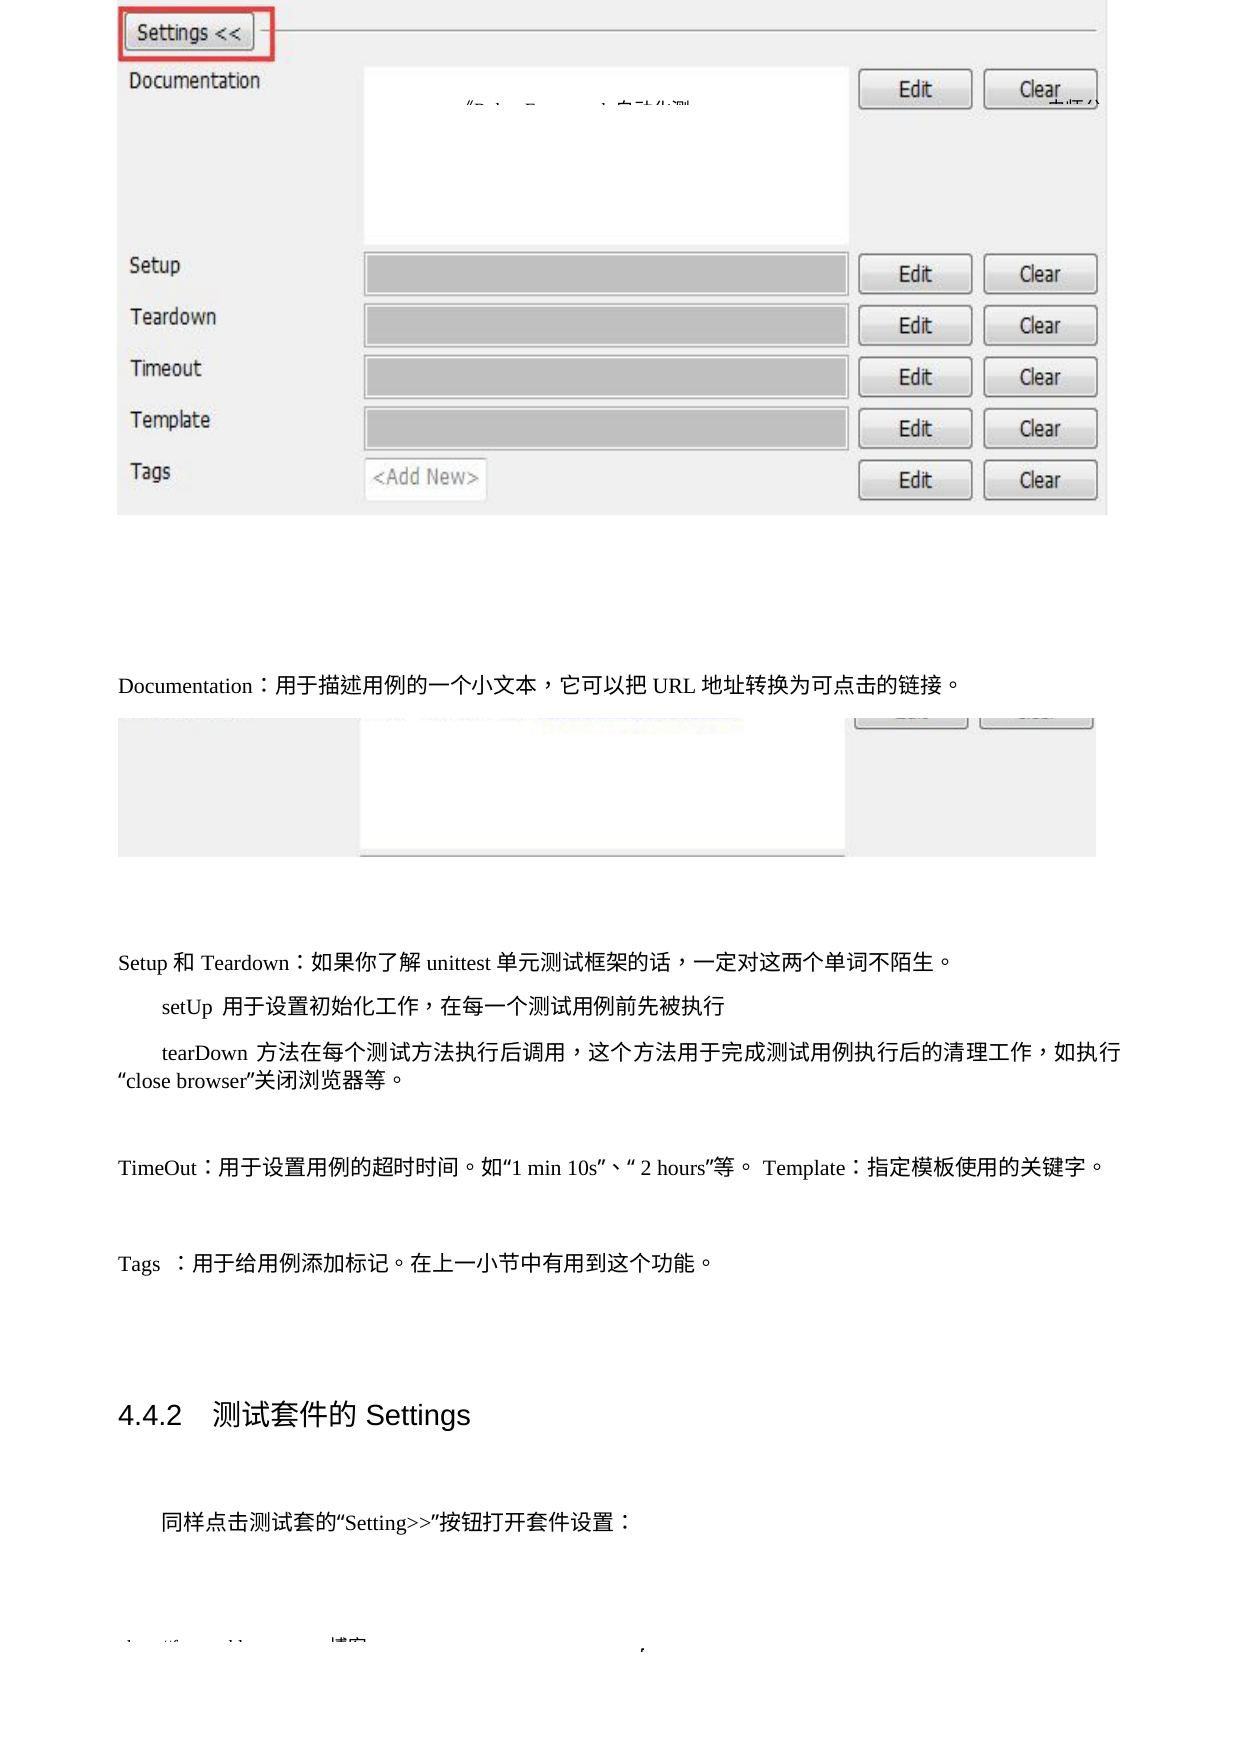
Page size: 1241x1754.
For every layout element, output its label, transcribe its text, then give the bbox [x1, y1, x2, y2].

text Setup 和 Teardown：如果你了解 unittest 单元测试框架的话，一定对这两个单词不陌生。 [118, 947, 1134, 977]
picture [118, 718, 1097, 857]
text Tags ：用于给用例添加标记。在上一小节中有用到这个功能。 [118, 1248, 1134, 1278]
text Documentation：用于描述用例的一个小文本，它可以把 URL 地址转换为可点击的链接。 [118, 670, 1134, 700]
text setUp 用于设置初始化工作，在每一个测试用例前先被执行 [162, 991, 1134, 1021]
text 同样点击测试套的“Setting>>”按钮打开套件设置： [162, 1507, 1134, 1537]
picture [117, 0, 1109, 515]
text TimeOut：用于设置用例的超时时间。如“1 min 10s”、“ 2 hours”等。 Template：指定模板使用的关键字。 [118, 1152, 1134, 1182]
text tearDown 方法在每个测试方法执行后调用，这个方法用于完成测试用例执行后的清理工作，如执行 “close browser”关闭浏览器等。 [118, 1038, 1134, 1095]
subtitle 测试套件的 Settings [118, 1395, 1134, 1434]
